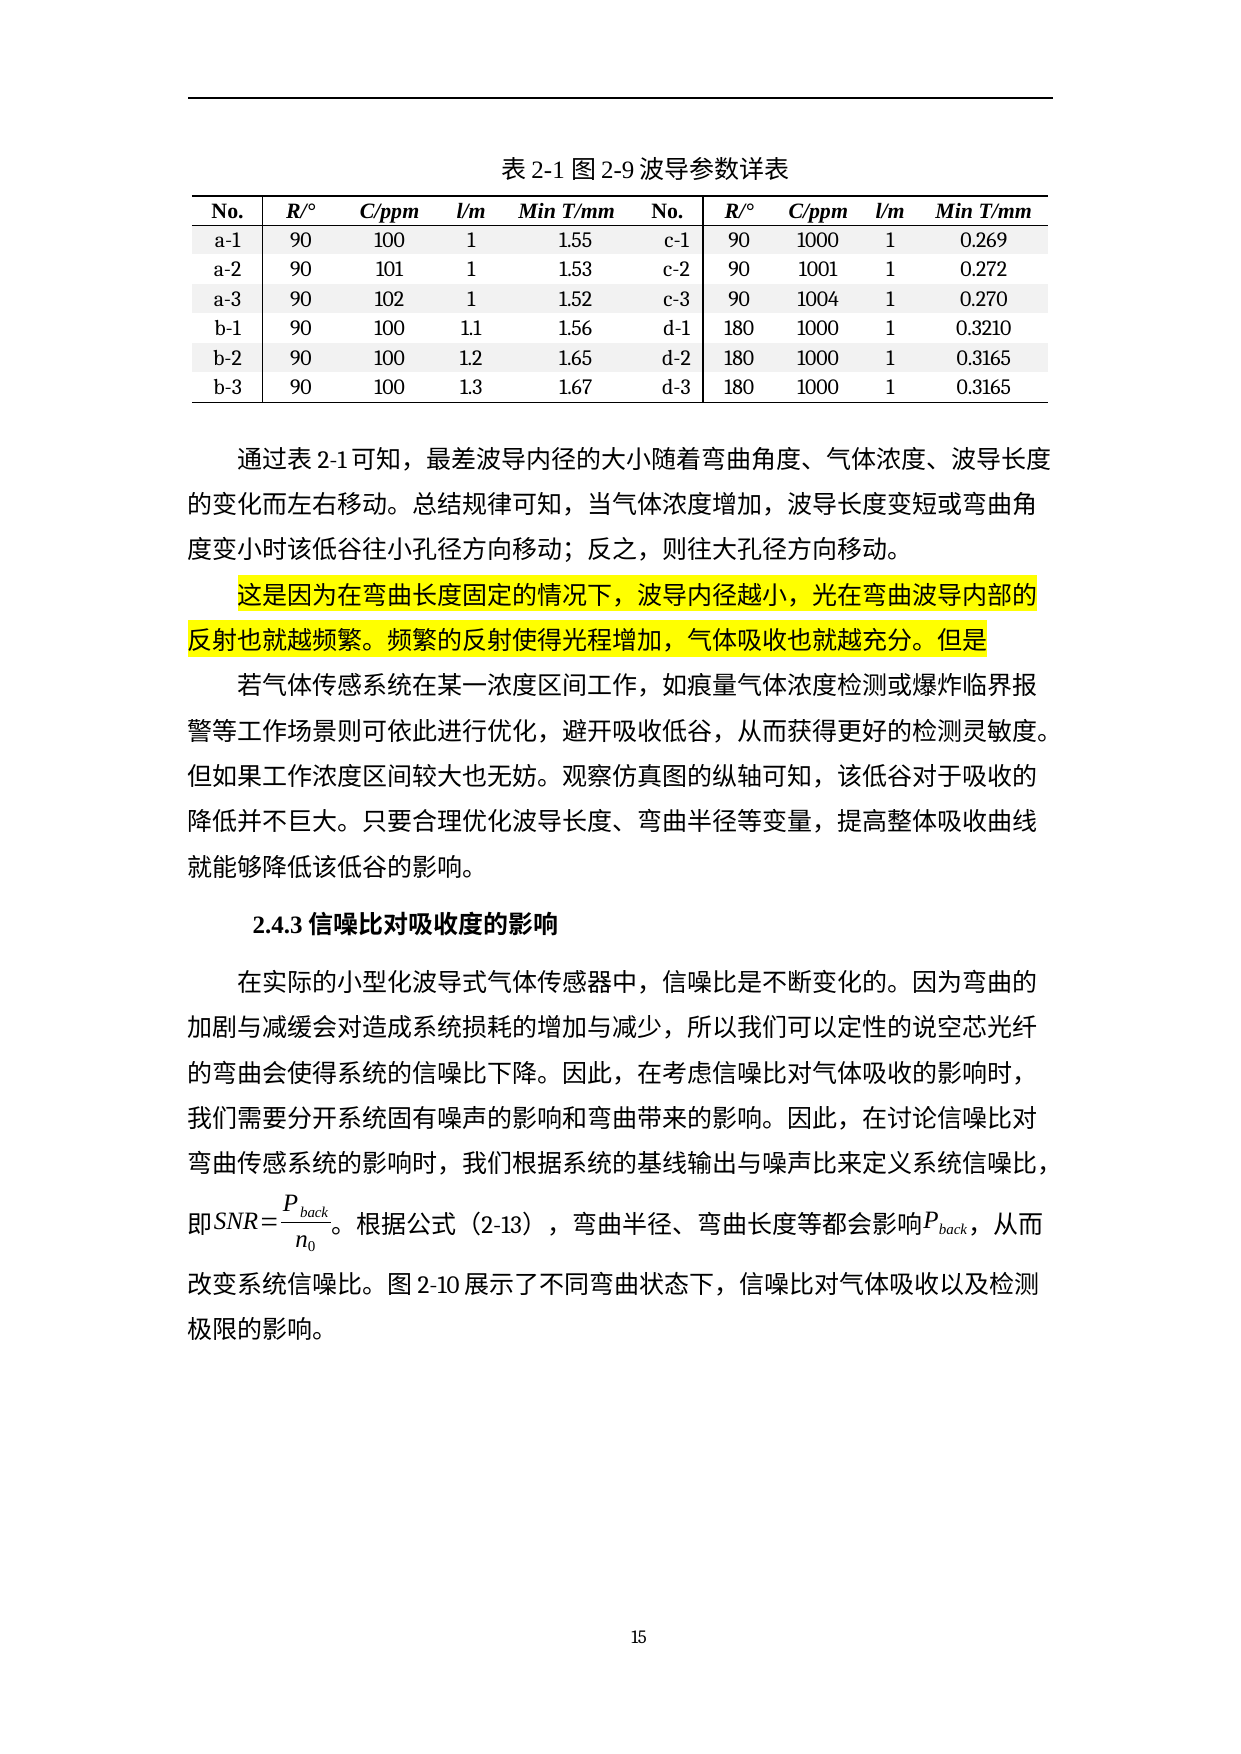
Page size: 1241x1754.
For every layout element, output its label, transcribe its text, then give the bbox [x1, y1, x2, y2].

table_cell 101 [338, 254, 440, 284]
table_cell 1.3 [440, 372, 502, 402]
table_cell 1000 [775, 226, 861, 254]
table_cell 180 [704, 343, 775, 372]
table_cell 1.55 [502, 226, 649, 254]
table_header No. [631, 197, 702, 225]
table_cell 1000 [775, 372, 861, 402]
table_cell 1 [861, 284, 919, 313]
table_cell 100 [338, 372, 440, 402]
text 这是因为在弯曲长度固定的情况下，波导内径越小，光在弯曲波导内部的反射也就越频繁。频繁的反射使得光程增加，气体吸收也就越充分。但是 [187, 575, 1053, 657]
table_cell a-2 [192, 254, 262, 284]
subtitle 2.4.3 信噪比对吸收度的影响 [202, 905, 1053, 941]
table_cell 0.269 [919, 226, 1048, 254]
table_cell 90 [263, 343, 338, 372]
table_header R/° [704, 197, 775, 225]
table_header C/ppm [338, 197, 440, 225]
table_header l/m [861, 197, 919, 225]
table_cell 0.3210 [919, 313, 1048, 343]
table_cell 1.52 [502, 284, 649, 313]
table_cell d-2 [649, 343, 702, 372]
table_cell a-3 [192, 284, 262, 313]
table_cell 1 [440, 284, 502, 313]
table_cell 102 [338, 284, 440, 313]
table_cell b-1 [192, 313, 262, 343]
table_cell c-1 [649, 226, 702, 254]
text 表2-1 图2-9波导参数详表 [187, 150, 1053, 186]
table_cell 1.2 [440, 343, 502, 372]
table_header l/m [440, 197, 502, 225]
table_cell d-3 [649, 372, 702, 402]
table_header C/ppm [775, 197, 861, 225]
table_cell 180 [704, 372, 775, 402]
table_cell 180 [704, 313, 775, 343]
table_cell 1 [861, 343, 919, 372]
table_cell 90 [704, 284, 775, 313]
table_cell 1 [440, 254, 502, 284]
table_cell 0.3165 [919, 343, 1048, 372]
table_cell 0.272 [919, 254, 1048, 284]
table_cell 90 [263, 372, 338, 402]
table_header R/° [263, 197, 338, 225]
table_cell d-1 [649, 313, 702, 343]
table_cell 1.67 [502, 372, 649, 402]
table_cell 1 [861, 372, 919, 402]
table_cell 1000 [775, 343, 861, 372]
table_cell a-1 [192, 226, 262, 254]
text 在实际的小型化波导式气体传感器中，信噪比是不断变化的。因为弯曲的加剧与减缓会对造成系统损耗的增加与减少，所以我们可以定性的说空芯光纤的弯曲会使得系统的信噪比下降。因此，在考虑信噪比对气体吸收的影响时，我们需要分开系统固有噪声的影响和弯曲带来的影响。因此，在讨论信噪比对弯曲传感系统的影响时，我们根据系统的基线输出与噪声比来定义系统信噪比，即。根据公式（2-13），弯曲半径、弯曲长度等都会影响，从而改变系统信噪比。图2-10展示了不同弯曲状态下，信噪比对气体吸收以及检测极限的影响。 [187, 963, 1053, 1346]
table_cell 1 [861, 226, 919, 254]
table_cell 1 [440, 226, 502, 254]
table_cell 100 [338, 226, 440, 254]
table_cell 90 [704, 226, 775, 254]
table_cell 100 [338, 343, 440, 372]
text 通过表2-1可知，最差波导内径的大小随着弯曲角度、气体浓度、波导长度的变化而左右移动。总结规律可知，当气体浓度增加，波导长度变短或弯曲角度变小时该低谷往小孔径方向移动；反之，则往大孔径方向移动。 [187, 439, 1053, 566]
table_cell 100 [338, 313, 440, 343]
text 若气体传感系统在某一浓度区间工作，如痕量气体浓度检测或爆炸临界报警等工作场景则可依此进行优化，避开吸收低谷，从而获得更好的检测灵敏度。但如果工作浓度区间较大也无妨。观察仿真图的纵轴可知，该低谷对于吸收的降低并不巨大。只要合理优化波导长度、弯曲半径等变量，提高整体吸收曲线就能够降低该低谷的影响。 [187, 666, 1053, 883]
table_cell 1001 [775, 254, 861, 284]
table_cell 1004 [775, 284, 861, 313]
table_cell 1 [861, 313, 919, 343]
table_header Min T/mm [919, 197, 1048, 225]
table_cell 1.1 [440, 313, 502, 343]
table_cell b-2 [192, 343, 262, 372]
table_cell 0.3165 [919, 372, 1048, 402]
table_cell 90 [704, 254, 775, 284]
table_cell 90 [263, 226, 338, 254]
table_cell 1 [861, 254, 919, 284]
table_cell c-2 [649, 254, 702, 284]
table_cell 1.53 [502, 254, 649, 284]
table_cell 90 [263, 284, 338, 313]
table_cell 1.56 [502, 313, 649, 343]
table_cell 90 [263, 254, 338, 284]
table_cell 1.65 [502, 343, 649, 372]
table_cell b-3 [192, 372, 262, 402]
table_cell 1000 [775, 313, 861, 343]
table_header No. [192, 197, 262, 225]
table_cell c-3 [649, 284, 702, 313]
table_cell 0.270 [919, 284, 1048, 313]
table_cell 90 [263, 313, 338, 343]
table_header Min T/mm [502, 197, 631, 225]
